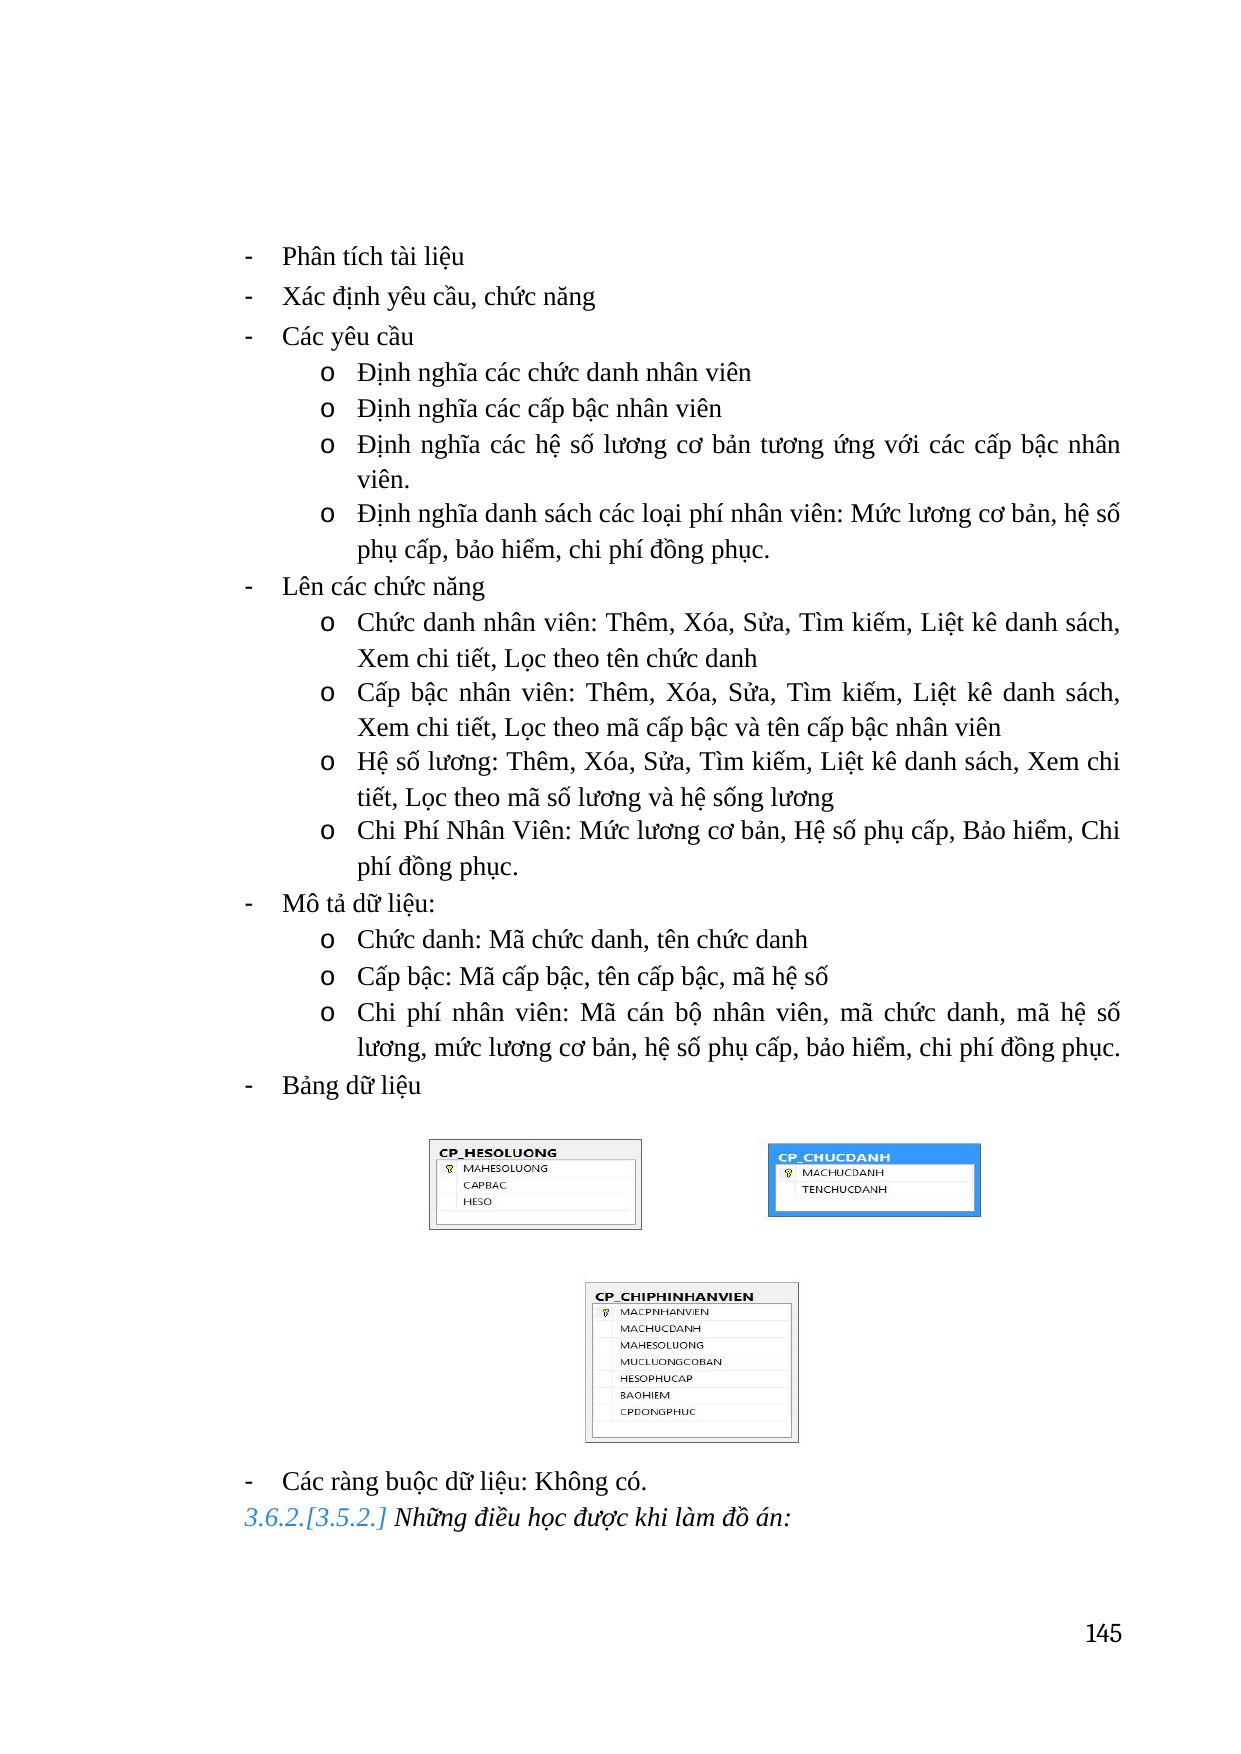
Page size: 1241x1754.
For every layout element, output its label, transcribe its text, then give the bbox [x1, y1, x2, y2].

list Những điều học được khi làm đồ án: [244, 1501, 1122, 1532]
picture [407, 1105, 997, 1462]
list Cấp bậc: Mã cấp bậc, tên cấp bậc, mã hệ số [319, 960, 1122, 993]
list Bảng dữ liệu [244, 1065, 1122, 1102]
list Chi Phí Nhân Viên: Mức lương cơ bản, Hệ số phụ cấp, Bảo hiểm, Chi phí đồng phục. [319, 814, 1122, 881]
list Chức danh: Mã chức danh, tên chức danh [319, 924, 1122, 957]
list Các yêu cầu [244, 316, 1122, 353]
list Các ràng buộc dữ liệu: Không có. [244, 1461, 1122, 1498]
list Hệ số lương: Thêm, Xóa, Sửa, Tìm kiếm, Liệt kê danh sách, Xem chi tiết, Lọc theo mã số lương và hệ sống lương [319, 745, 1122, 812]
list Xác định yêu cầu, chức năng [244, 276, 1122, 313]
list Chức danh nhân viên: Thêm, Xóa, Sửa, Tìm kiếm, Liệt kê danh sách, Xem chi tiết, Lọc theo tên chức danh [319, 606, 1122, 673]
list Định nghĩa các chức danh nhân viên [319, 356, 1122, 389]
list Định nghĩa các hệ số lương cơ bản tương ứng với các cấp bậc nhân viên. [319, 428, 1122, 495]
list Lên các chức năng [244, 567, 1122, 603]
list Phân tích tài liệu [244, 236, 1122, 273]
list Định nghĩa danh sách các loại phí nhân viên: Mức lương cơ bản, hệ số phụ cấp, bảo hiểm, chi phí đồng phục. [319, 497, 1122, 564]
list Định nghĩa các cấp bậc nhân viên [319, 392, 1122, 425]
list Mô tả dữ liệu: [244, 884, 1122, 921]
list Cấp bậc nhân viên: Thêm, Xóa, Sửa, Tìm kiếm, Liệt kê danh sách, Xem chi tiết, Lọc theo mã cấp bậc và tên cấp bậc nhân viên [319, 676, 1122, 743]
list Chi phí nhân viên: Mã cán bộ nhân viên, mã chức danh, mã hệ số lương, mức lương cơ bản, hệ số phụ cấp, bảo hiểm, chi phí đồng phục. [319, 996, 1122, 1063]
